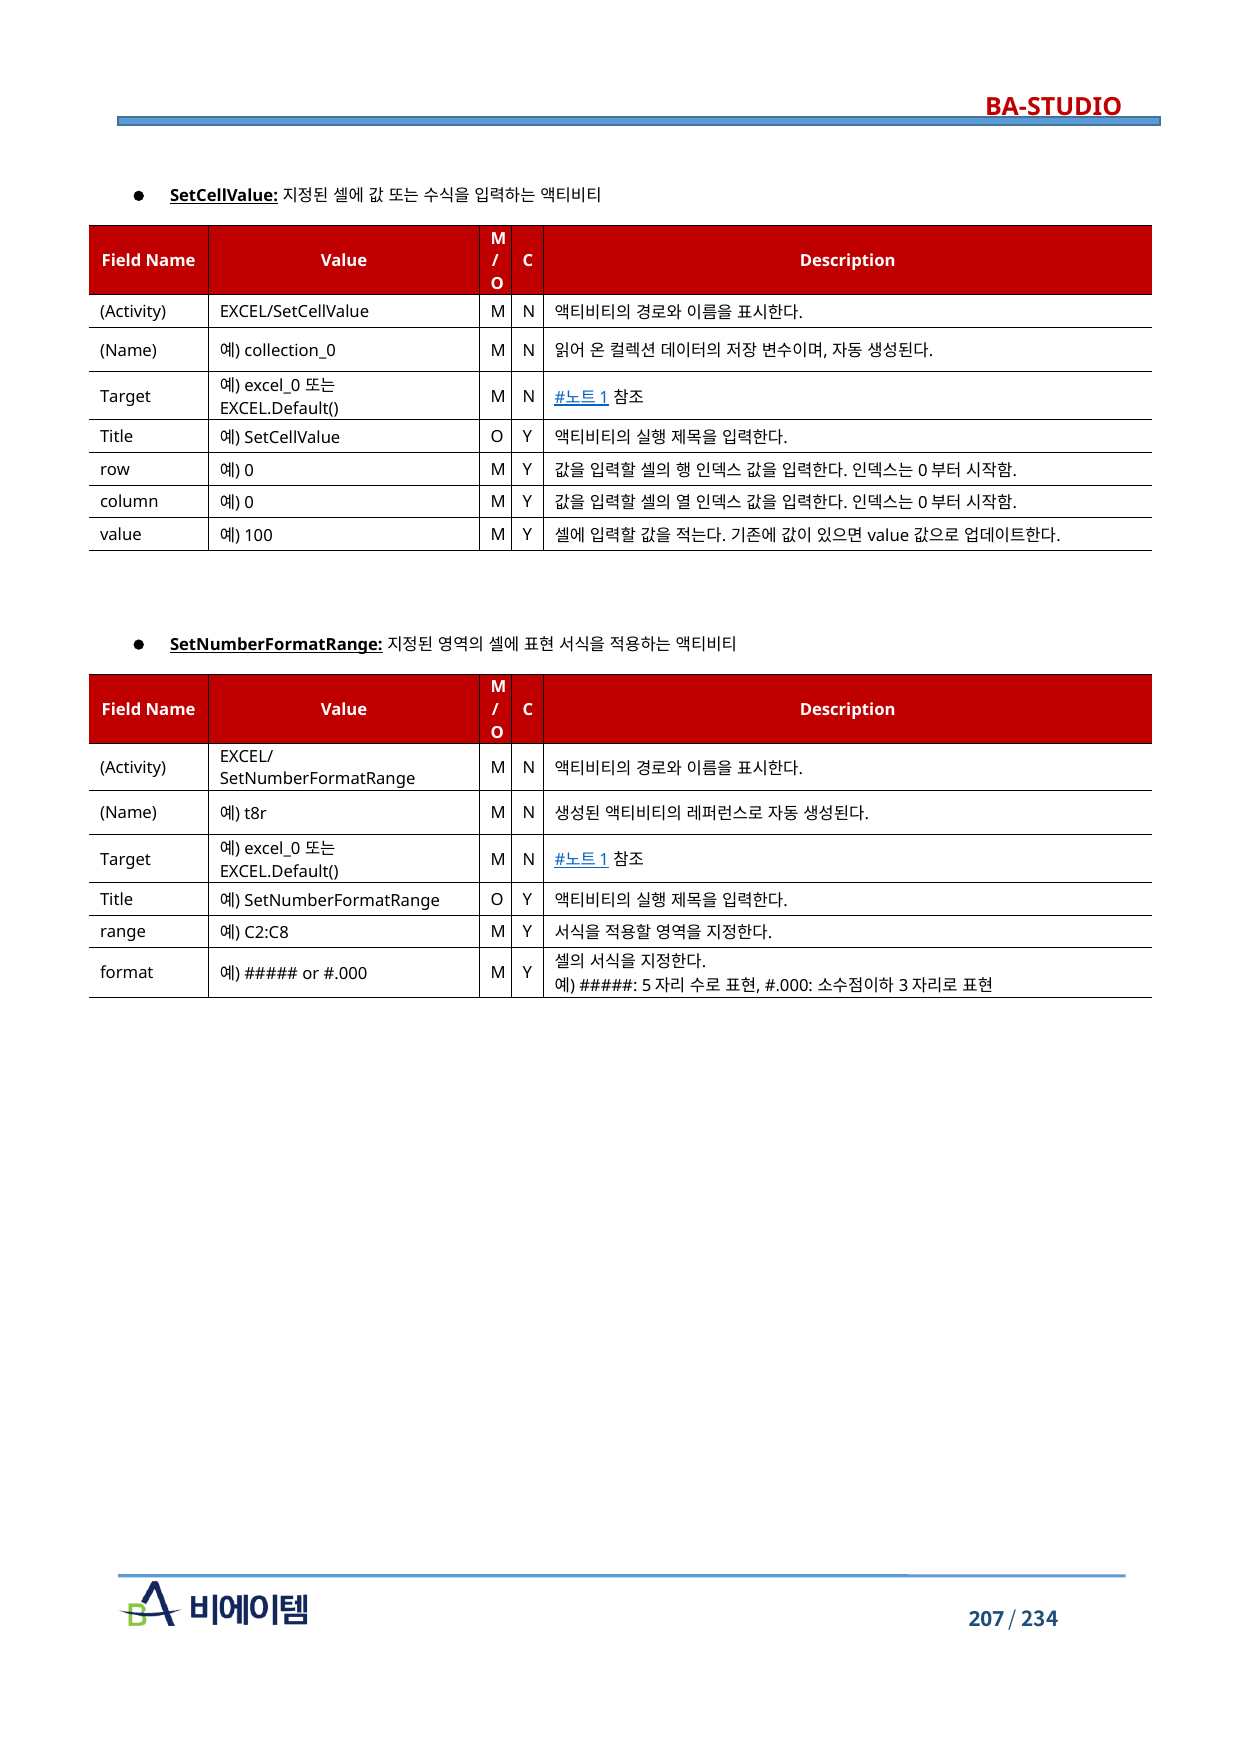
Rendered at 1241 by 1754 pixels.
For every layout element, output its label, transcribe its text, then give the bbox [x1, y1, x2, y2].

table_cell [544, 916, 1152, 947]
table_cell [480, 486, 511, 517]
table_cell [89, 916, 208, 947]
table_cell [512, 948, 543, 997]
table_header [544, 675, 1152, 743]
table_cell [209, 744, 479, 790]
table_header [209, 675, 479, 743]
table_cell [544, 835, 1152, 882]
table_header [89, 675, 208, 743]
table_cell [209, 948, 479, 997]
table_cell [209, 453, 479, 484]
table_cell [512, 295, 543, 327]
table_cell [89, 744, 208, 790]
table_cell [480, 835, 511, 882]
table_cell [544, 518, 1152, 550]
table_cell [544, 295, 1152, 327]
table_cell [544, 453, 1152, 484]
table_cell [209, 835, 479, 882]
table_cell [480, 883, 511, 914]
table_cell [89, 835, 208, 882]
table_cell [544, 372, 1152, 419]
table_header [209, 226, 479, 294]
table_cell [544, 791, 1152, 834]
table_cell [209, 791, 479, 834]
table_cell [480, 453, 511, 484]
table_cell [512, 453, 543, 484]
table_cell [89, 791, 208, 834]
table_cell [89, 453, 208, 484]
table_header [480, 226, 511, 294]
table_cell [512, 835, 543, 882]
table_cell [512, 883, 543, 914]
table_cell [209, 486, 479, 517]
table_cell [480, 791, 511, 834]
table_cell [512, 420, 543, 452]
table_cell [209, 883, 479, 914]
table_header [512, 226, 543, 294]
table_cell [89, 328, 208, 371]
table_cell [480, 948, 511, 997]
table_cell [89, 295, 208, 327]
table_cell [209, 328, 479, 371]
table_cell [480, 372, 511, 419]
list SetCellValue: 지정된 셀에 값 또는 수식을 입력하는 액티비티 [132, 182, 1122, 207]
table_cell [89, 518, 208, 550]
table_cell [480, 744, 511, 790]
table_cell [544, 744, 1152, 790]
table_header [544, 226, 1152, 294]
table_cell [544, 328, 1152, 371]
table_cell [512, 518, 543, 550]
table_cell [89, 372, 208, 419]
list SetNumberFormatRange: 지정된 영역의 셀에 표현 서식을 적용하는 액티비티 [132, 631, 1122, 656]
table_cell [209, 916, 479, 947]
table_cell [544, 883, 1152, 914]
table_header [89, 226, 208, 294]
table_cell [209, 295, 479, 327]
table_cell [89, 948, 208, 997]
picture [118, 1581, 308, 1626]
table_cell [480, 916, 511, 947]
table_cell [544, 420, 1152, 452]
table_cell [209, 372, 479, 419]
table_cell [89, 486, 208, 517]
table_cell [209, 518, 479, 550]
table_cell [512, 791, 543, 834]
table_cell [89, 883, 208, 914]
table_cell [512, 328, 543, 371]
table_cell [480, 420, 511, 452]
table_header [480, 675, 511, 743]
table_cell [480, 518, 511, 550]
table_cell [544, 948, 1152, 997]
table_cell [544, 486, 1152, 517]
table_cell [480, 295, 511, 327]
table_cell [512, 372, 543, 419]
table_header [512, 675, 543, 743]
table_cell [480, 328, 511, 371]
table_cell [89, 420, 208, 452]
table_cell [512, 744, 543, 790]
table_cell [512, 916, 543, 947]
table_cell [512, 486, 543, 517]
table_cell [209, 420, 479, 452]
